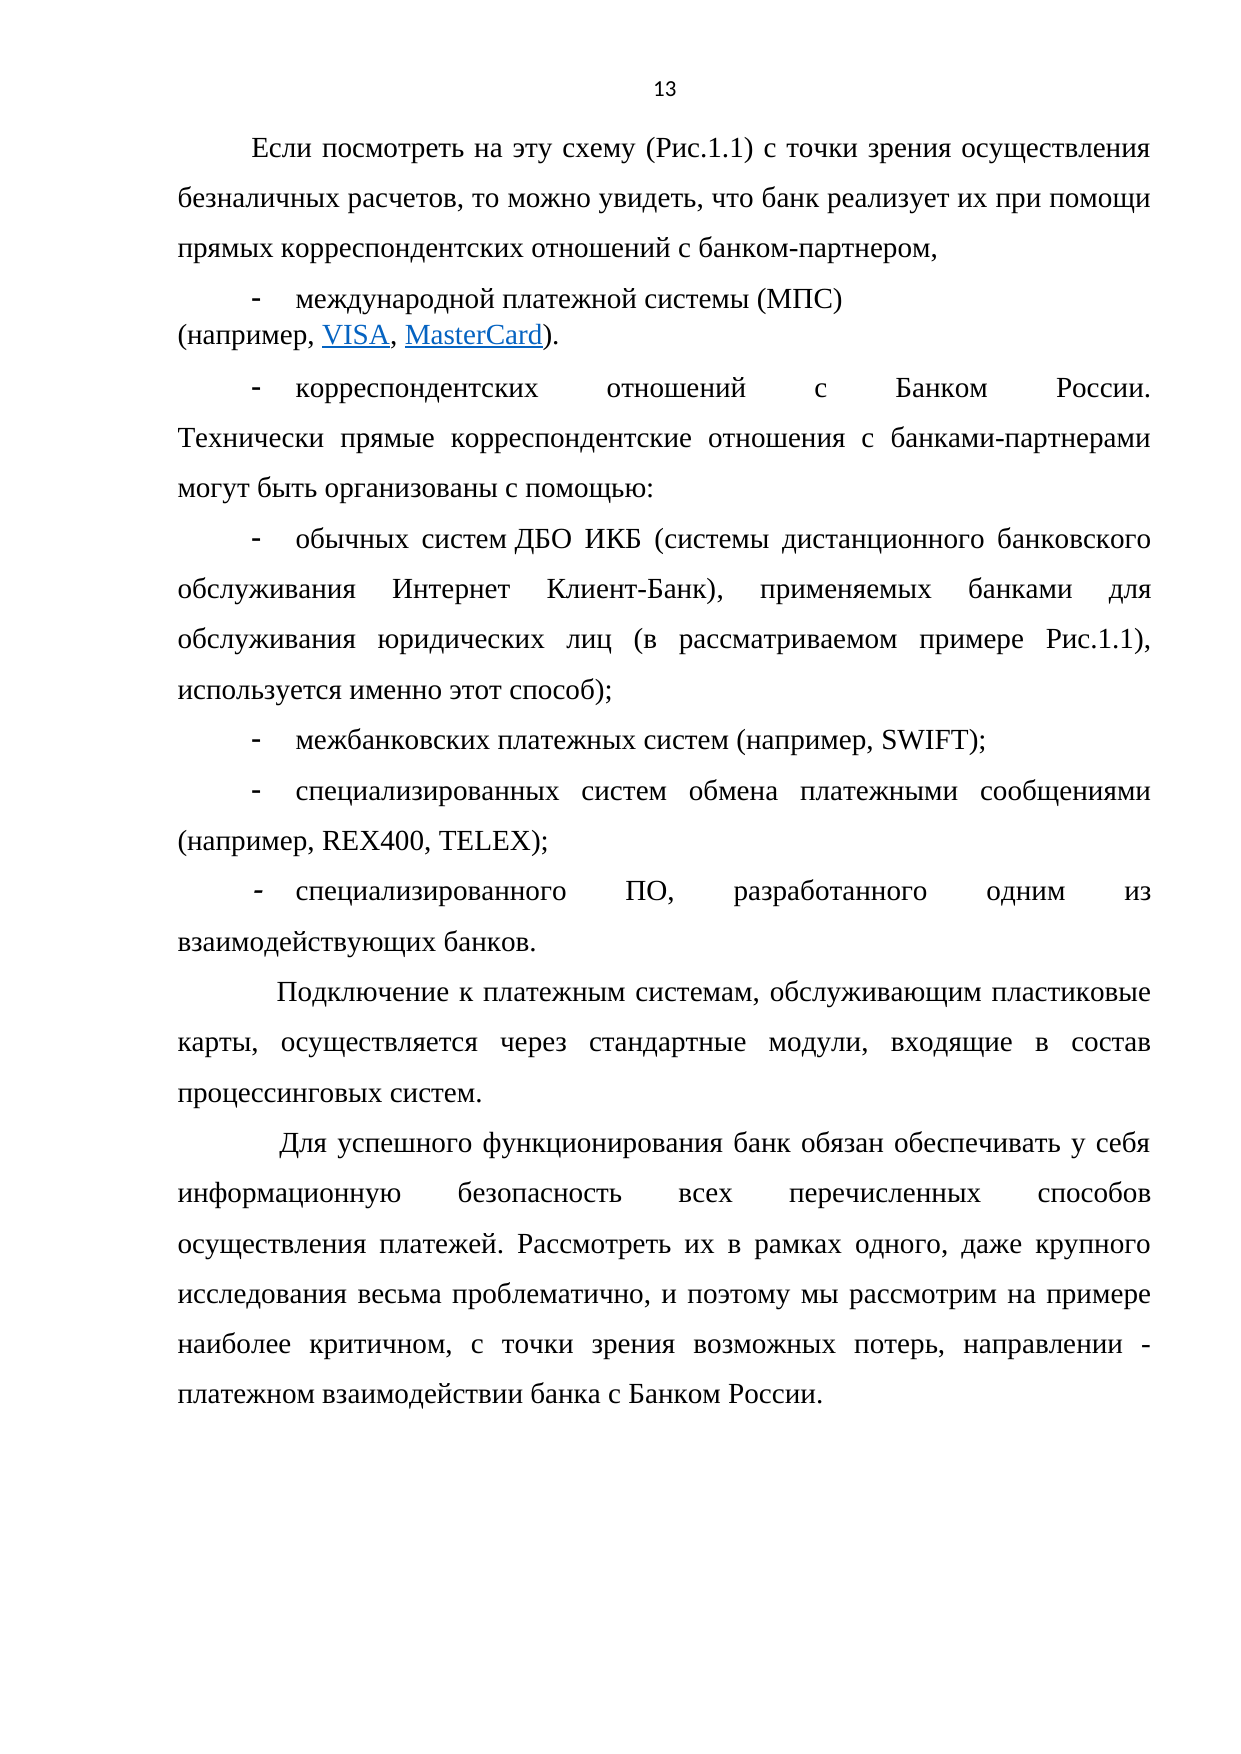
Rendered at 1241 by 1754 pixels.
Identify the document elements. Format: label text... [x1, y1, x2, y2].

list корреспондентских отношений с Банком России. Технически прямые корреспондентские отношения с банками-партнерами могут быть организованы с помощью: [177, 370, 1152, 420]
list специализированного ПО, разработанного одним из взаимодействующих банков. Подключение к платежным системам, обслуживающим пластиковые карты, осуществляется через стандартные модули, входящие в состав процессинговых систем. Для успешного функционирования банк обязан обеспечивать у себя информационную безопасность всех перечисленных способов осуществления платежей. Рассмотреть их в рамках одного, даже крупного исследования весьма проблематично, и поэтому мы рассмотрим на примере наиболее критичном, с точки зрения возможных потерь, направлении - платежном взаимодействии банка с Банком России. [177, 873, 1152, 1410]
text Если посмотреть на эту схему (Рис.1.1) с точки зрения осуществления безналичных расчетов, то можно увидеть, что банк реализует их при помощи прямых корреспондентских отношений с банком-партнером, [177, 130, 1152, 180]
list межбанковских платежных систем (например, SWIFT); [177, 722, 1152, 756]
list международной платежной системы (МПС) (например, VISA, MasterCard). [177, 281, 1152, 351]
list корреспондентских отношений с Банком России. Технически прямые корреспондентские отношения с банками-партнерами могут быть организованы с помощью: [177, 454, 1152, 504]
text Если посмотреть на эту схему (Рис.1.1) с точки зрения осуществления безналичных расчетов, то можно увидеть, что банк реализует их при помощи прямых корреспондентских отношений с банком-партнером, [177, 214, 1152, 264]
list специализированных систем обмена платежными сообщениями (например, REX400, TELEX); [177, 773, 1152, 857]
list обычных систем ДБО ИКБ (системы дистанционного банковского обслуживания Интернет Клиент-Банк), применяемых банками для обслуживания юридических лиц (в рассматриваемом примере Рис.1.1), используется именно этот способ); [177, 521, 1152, 706]
